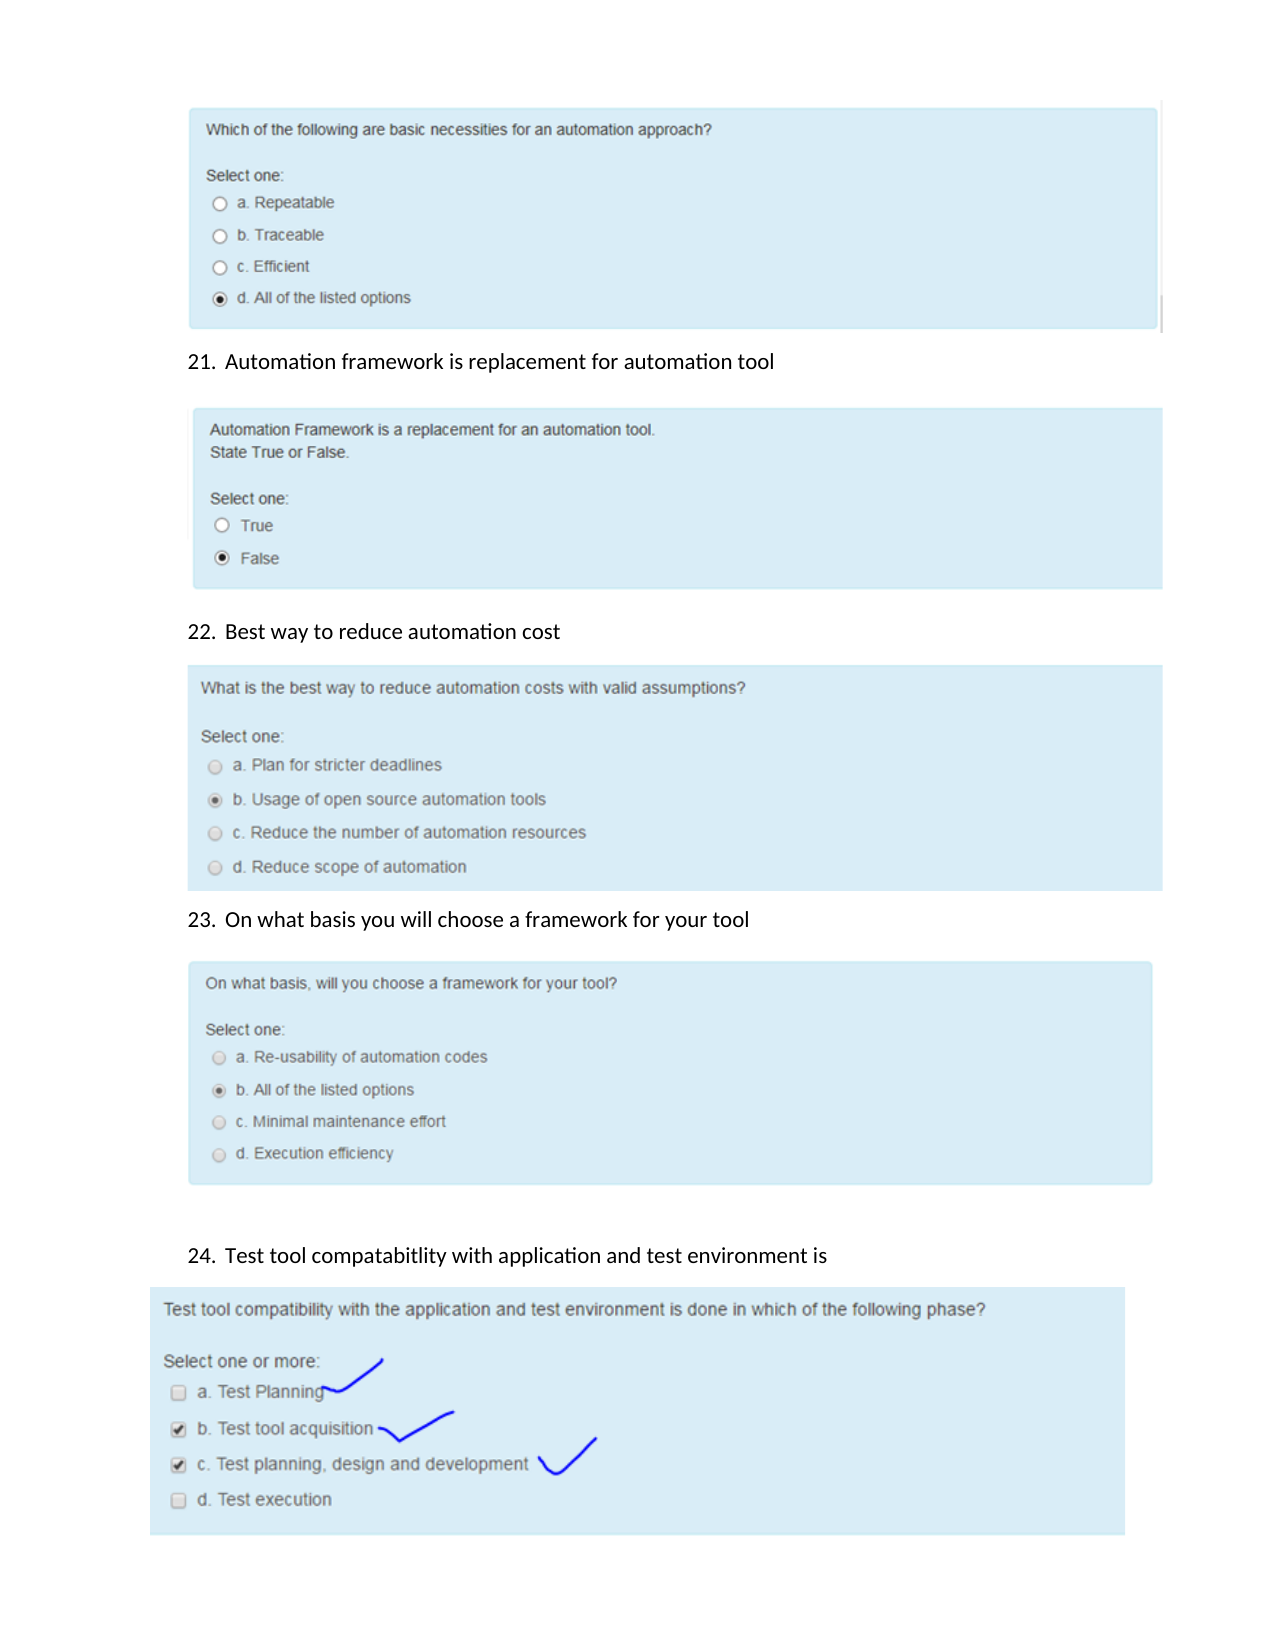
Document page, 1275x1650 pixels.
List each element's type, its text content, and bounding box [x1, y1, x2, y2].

picture [187, 664, 1163, 891]
list Test tool compatabitlity with application and test environment is [187, 1241, 1125, 1269]
list Automation framework is replacement for automation tool [187, 347, 1125, 375]
picture [187, 100, 1163, 333]
list On what basis you will choose a framework for your tool [187, 906, 1125, 934]
picture [187, 952, 1163, 1186]
list Best way to reduce automation cost [187, 617, 1125, 645]
picture [187, 394, 1163, 603]
picture [150, 1287, 1125, 1540]
